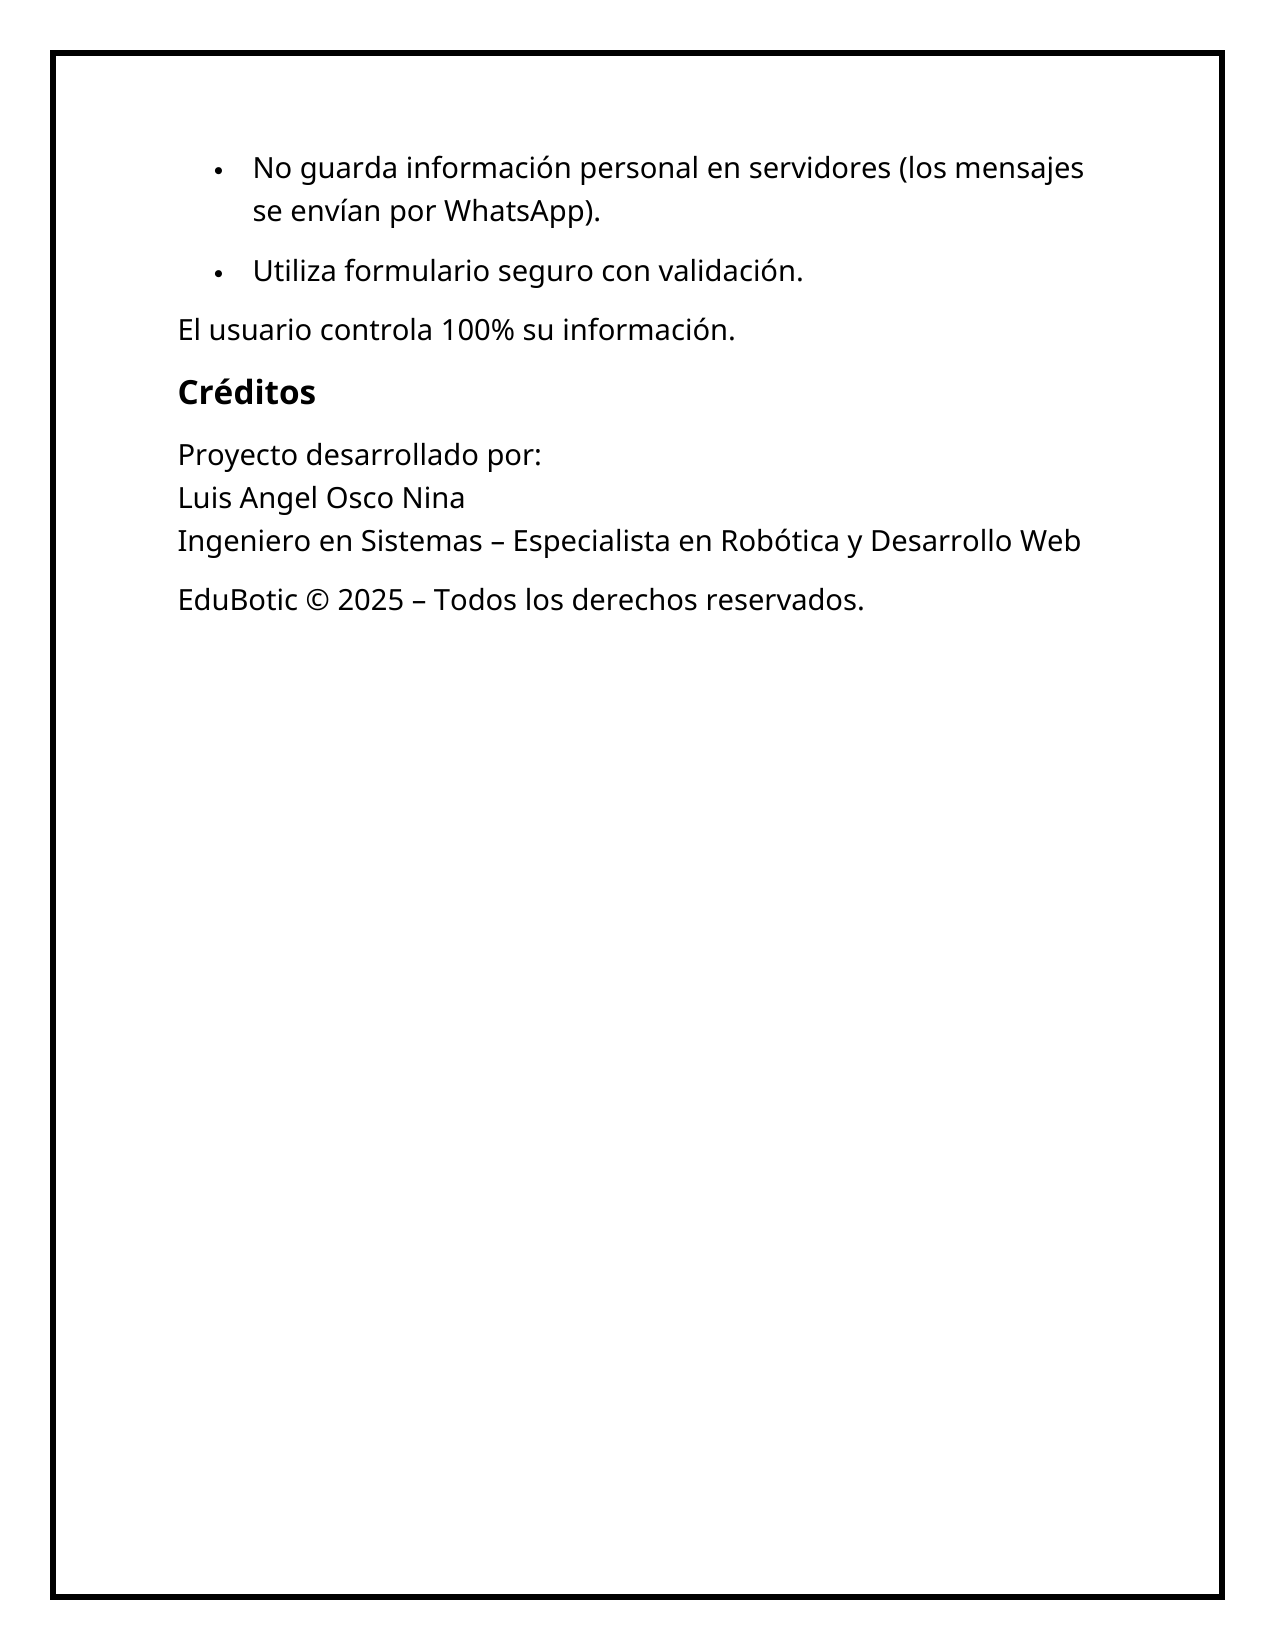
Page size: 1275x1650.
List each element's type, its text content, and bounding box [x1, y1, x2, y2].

list Utiliza formulario seguro con validación. [215, 250, 1098, 289]
text El usuario controla 100% su información. [177, 309, 1098, 349]
text Proyecto desarrollado por: Luis Angel Osco Nina Ingeniero en Sistemas – Especialista en Robótica y Desarrollo Web [177, 434, 1098, 560]
list No guarda información personal en servidores (los mensajes se envían por WhatsApp). [215, 147, 1098, 230]
text EduBotic © 2025 – Todos los derechos reservados. [177, 579, 1098, 619]
text Créditos [177, 369, 1098, 414]
